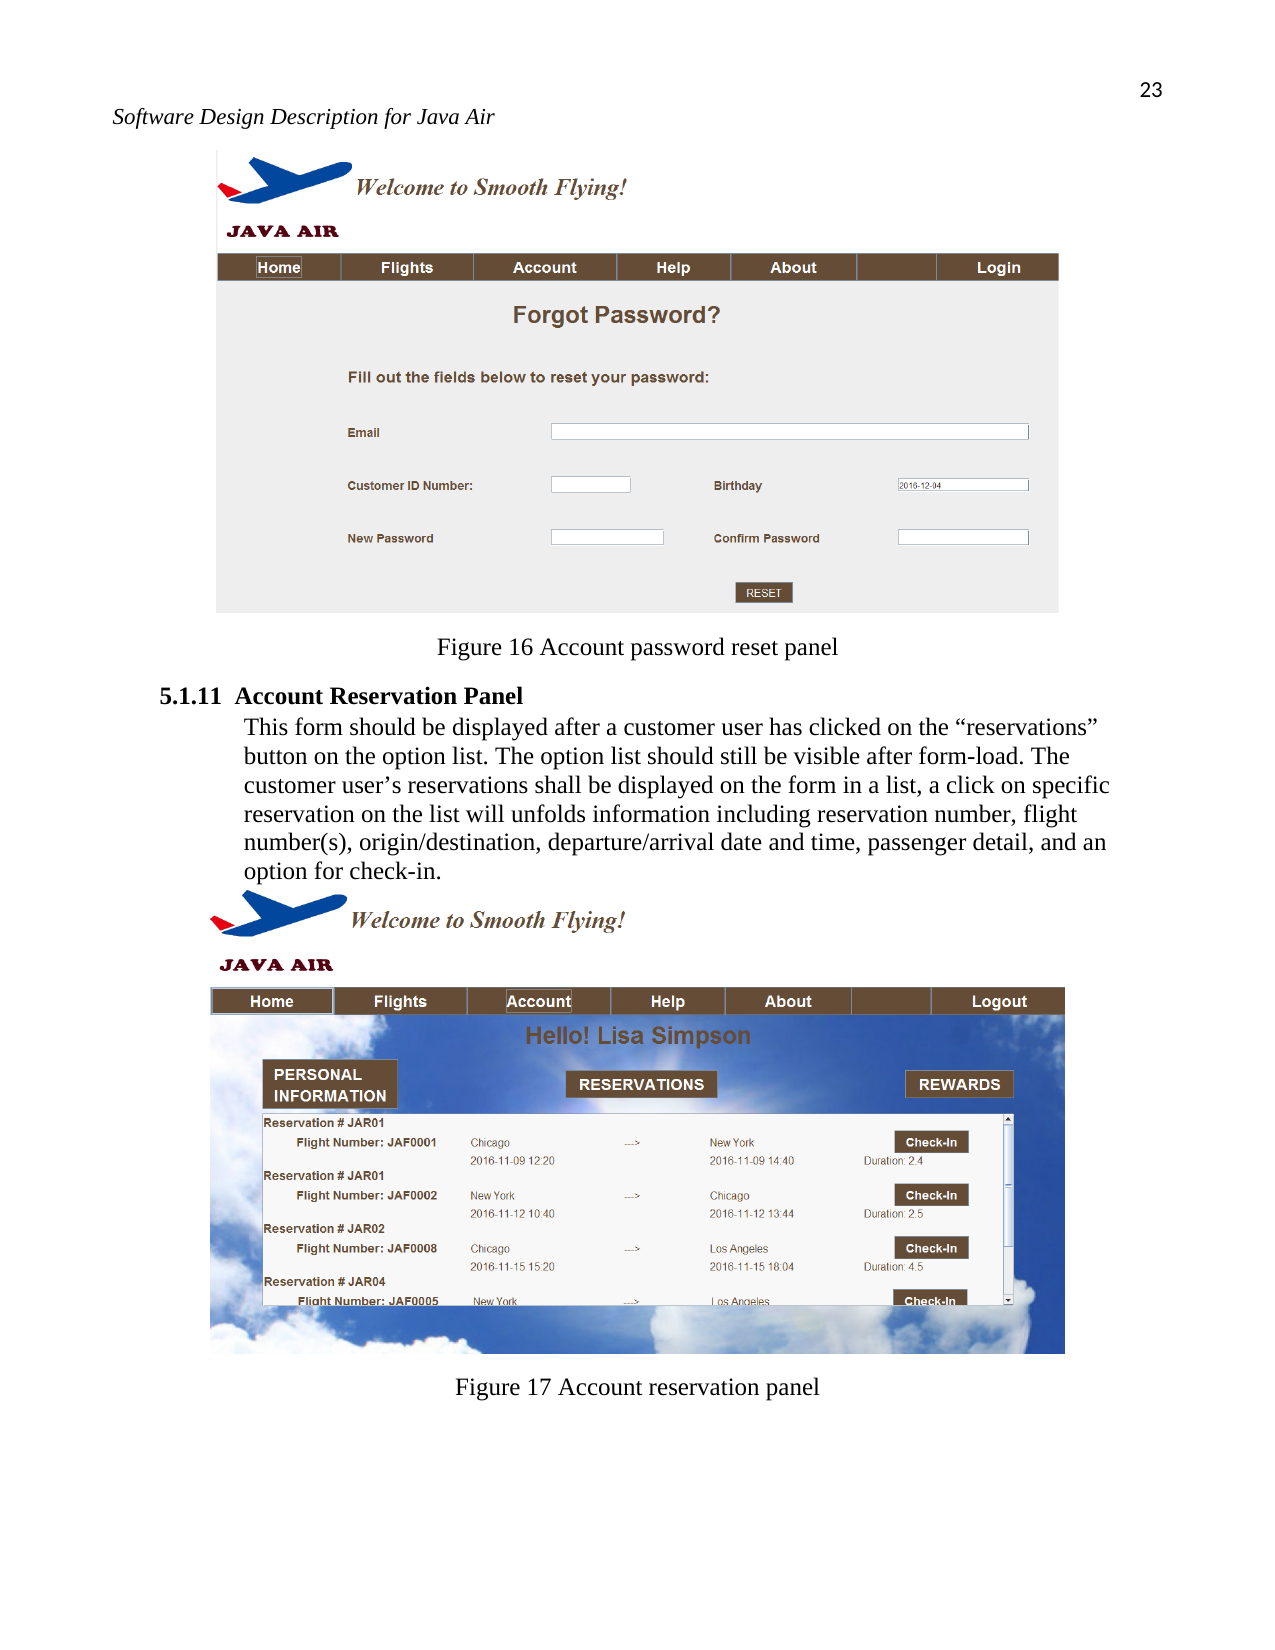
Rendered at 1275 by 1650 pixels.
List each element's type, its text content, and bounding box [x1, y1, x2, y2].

text Figure 16 Account password reset panel [112, 632, 1162, 661]
text Figure 17 Account reservation panel [112, 1372, 1162, 1401]
list This form should be displayed after a customer user has clicked on the “reservations” button on the option list. The option list should still be visible after form-load. The customer user’s reservations shall be displayed on the form in a list, a click on specific reservation on the list will unfolds information including reservation number, flight number(s), origin/destination, departure/arrival date and time, passenger detail, and an option for check-in. [244, 712, 1162, 885]
subtitle 5.1.11 Account Reservation Panel [159, 681, 1162, 710]
picture [210, 885, 1065, 1354]
picture [216, 150, 1059, 613]
